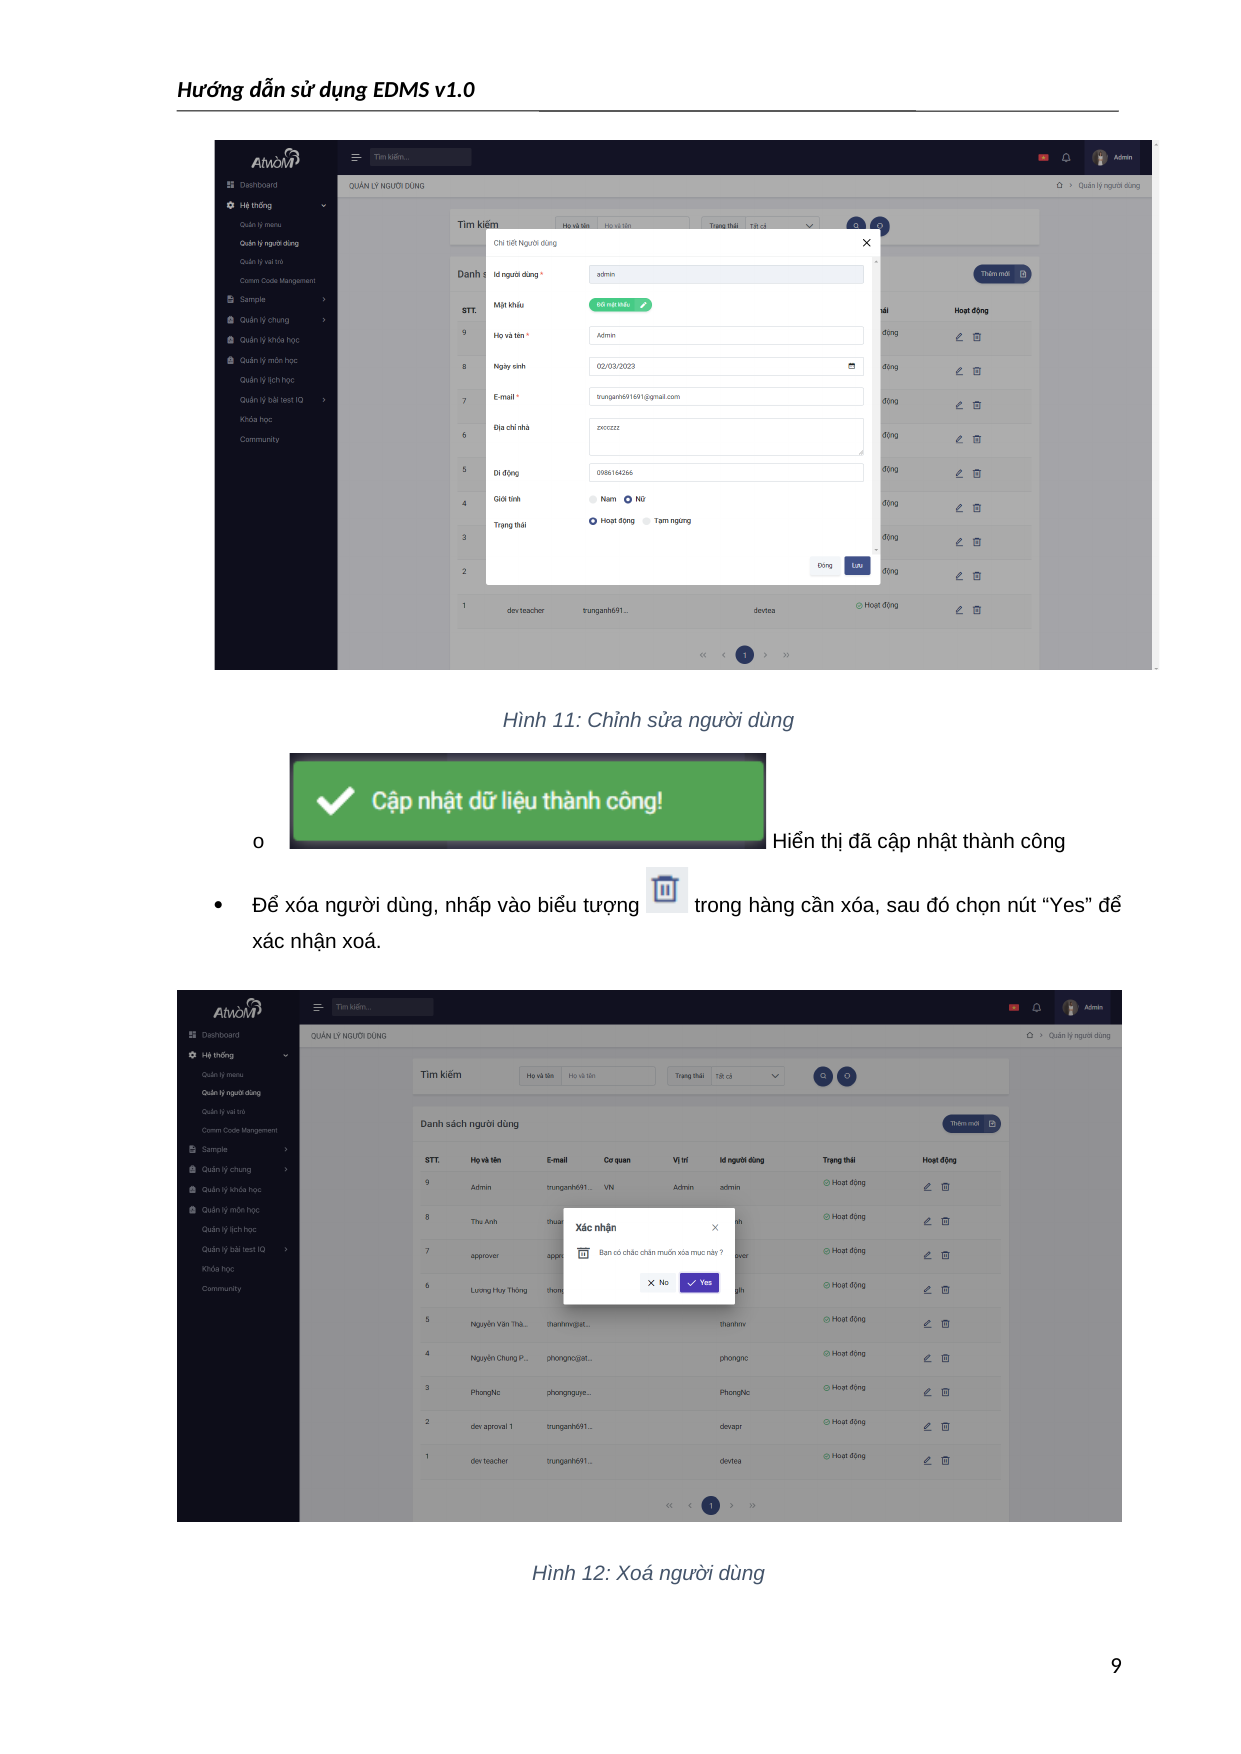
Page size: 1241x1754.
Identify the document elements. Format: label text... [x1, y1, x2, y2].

text Hình 2.3.5 : Xoá người dùng [177, 1561, 1122, 1585]
text Hình 2.3.4 : Chỉnh sửa người dùng [177, 708, 1122, 732]
picture [646, 867, 689, 913]
picture [177, 990, 1122, 1522]
list Để xóa người dùng, nhấp vào biểu tượng trong hàng cần xóa, sau đó chọn nút “Yes” để xác nhận xoá. [214, 867, 1122, 953]
picture [214, 140, 1160, 670]
picture [289, 753, 767, 849]
